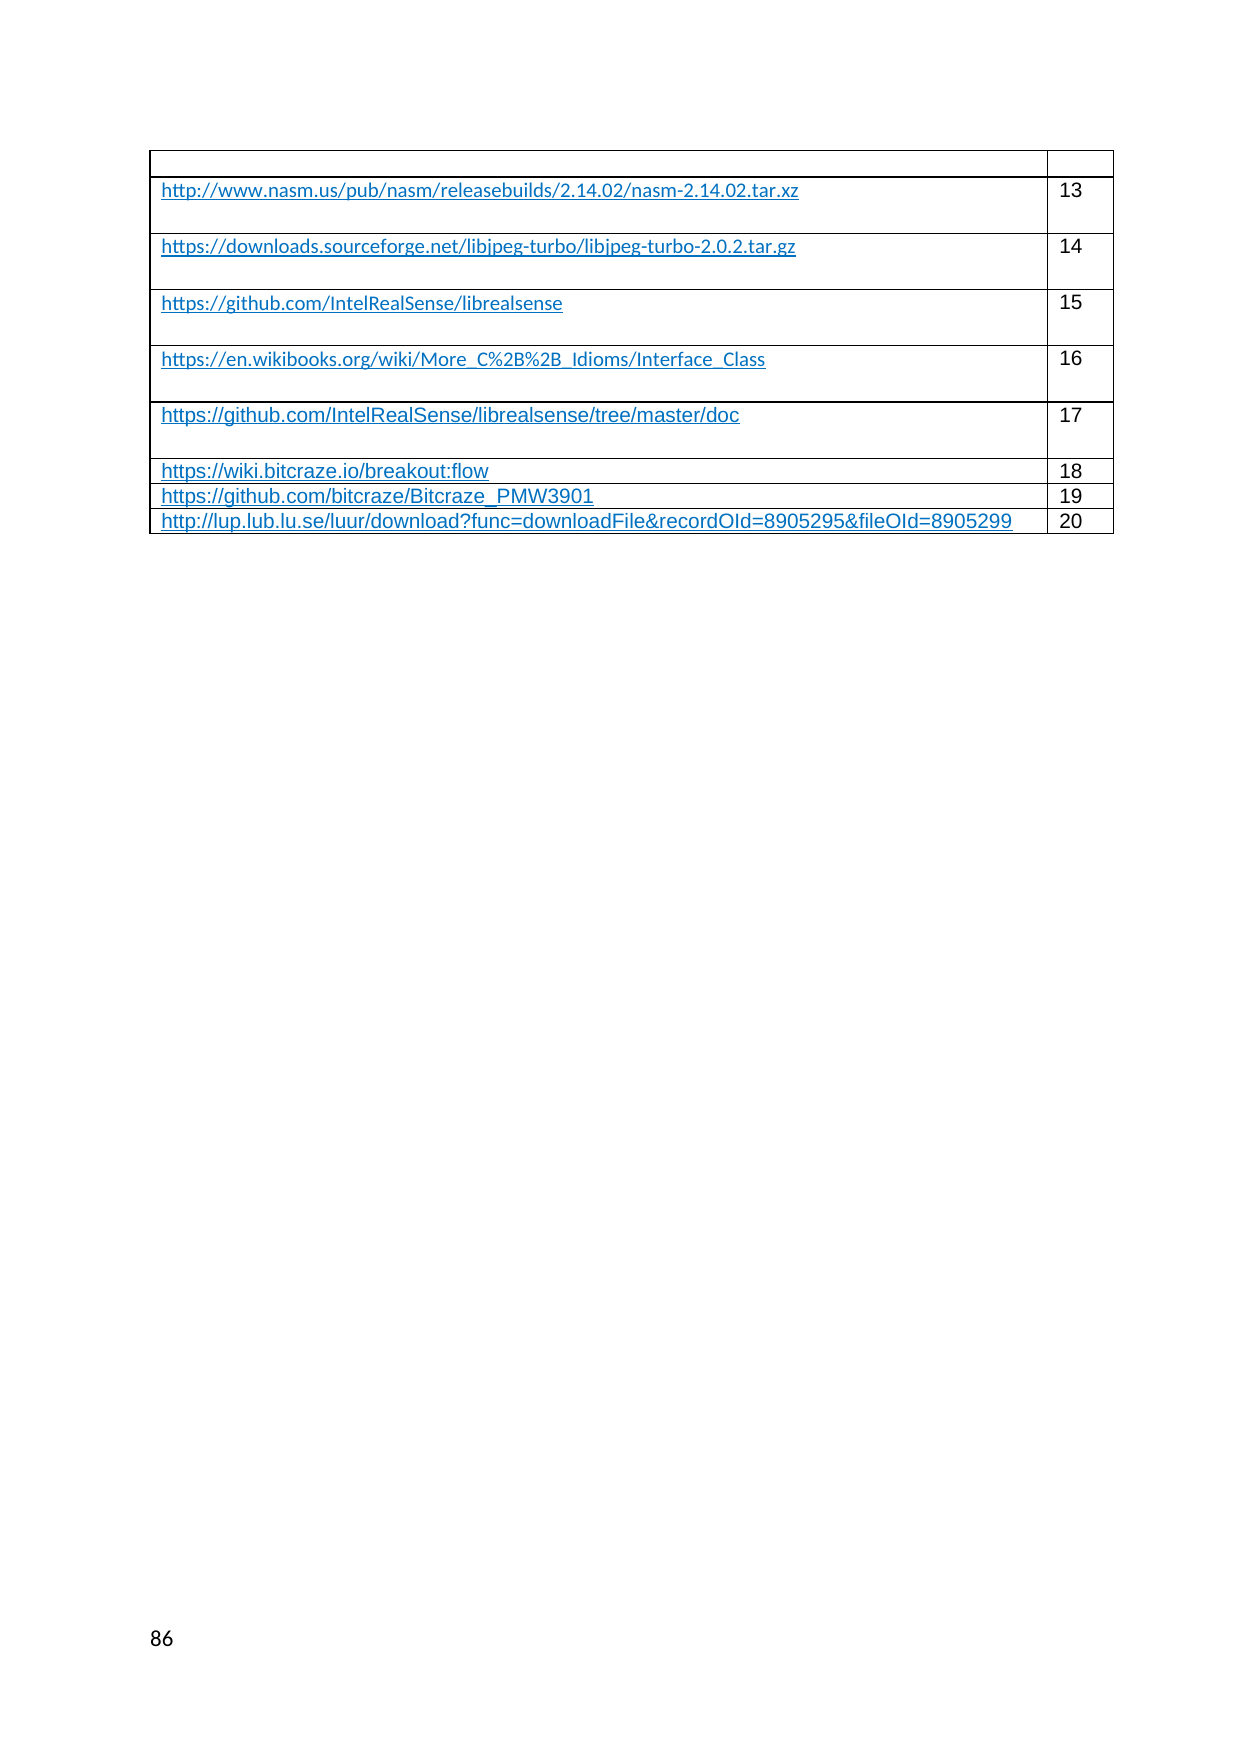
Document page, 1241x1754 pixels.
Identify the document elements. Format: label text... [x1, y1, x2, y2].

table_cell https://github.com/IntelRealSense/librealsense [151, 290, 1047, 345]
table_cell 20 [1048, 509, 1113, 533]
table_cell 15 [1048, 290, 1113, 345]
table_cell 17 [1048, 403, 1113, 458]
table_cell 14 [1048, 234, 1113, 289]
table_cell https://en.wikibooks.org/wiki/More_C%2B%2B_Idioms/Interface_Class [151, 346, 1047, 401]
table_cell https://downloads.sourceforge.net/libjpeg-turbo/libjpeg-turbo-2.0.2.tar.gz [151, 234, 1047, 289]
table_cell https://github.com/bitcraze/Bitcraze_PMW3901 [151, 484, 1047, 508]
table_cell https://wiki.bitcraze.io/breakout:flow [151, 459, 1047, 483]
table_cell 19 [1048, 484, 1113, 508]
table_cell 12 [1048, 151, 1113, 176]
table_cell 18 [1048, 459, 1113, 483]
table_cell https://github.com/IntelRealSense/librealsense/tree/master/doc [151, 403, 1047, 458]
table_cell 16 [1048, 346, 1113, 401]
table_cell http://www.nasm.us/pub/nasm/releasebuilds/2.14.02/nasm-2.14.02.tar.xz [151, 178, 1047, 233]
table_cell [151, 151, 1047, 176]
table_cell 13 [1048, 178, 1113, 233]
table_cell http://lup.lub.lu.se/luur/download?func=downloadFile&recordOId=8905295&fileOId=8905299 [151, 509, 1047, 533]
